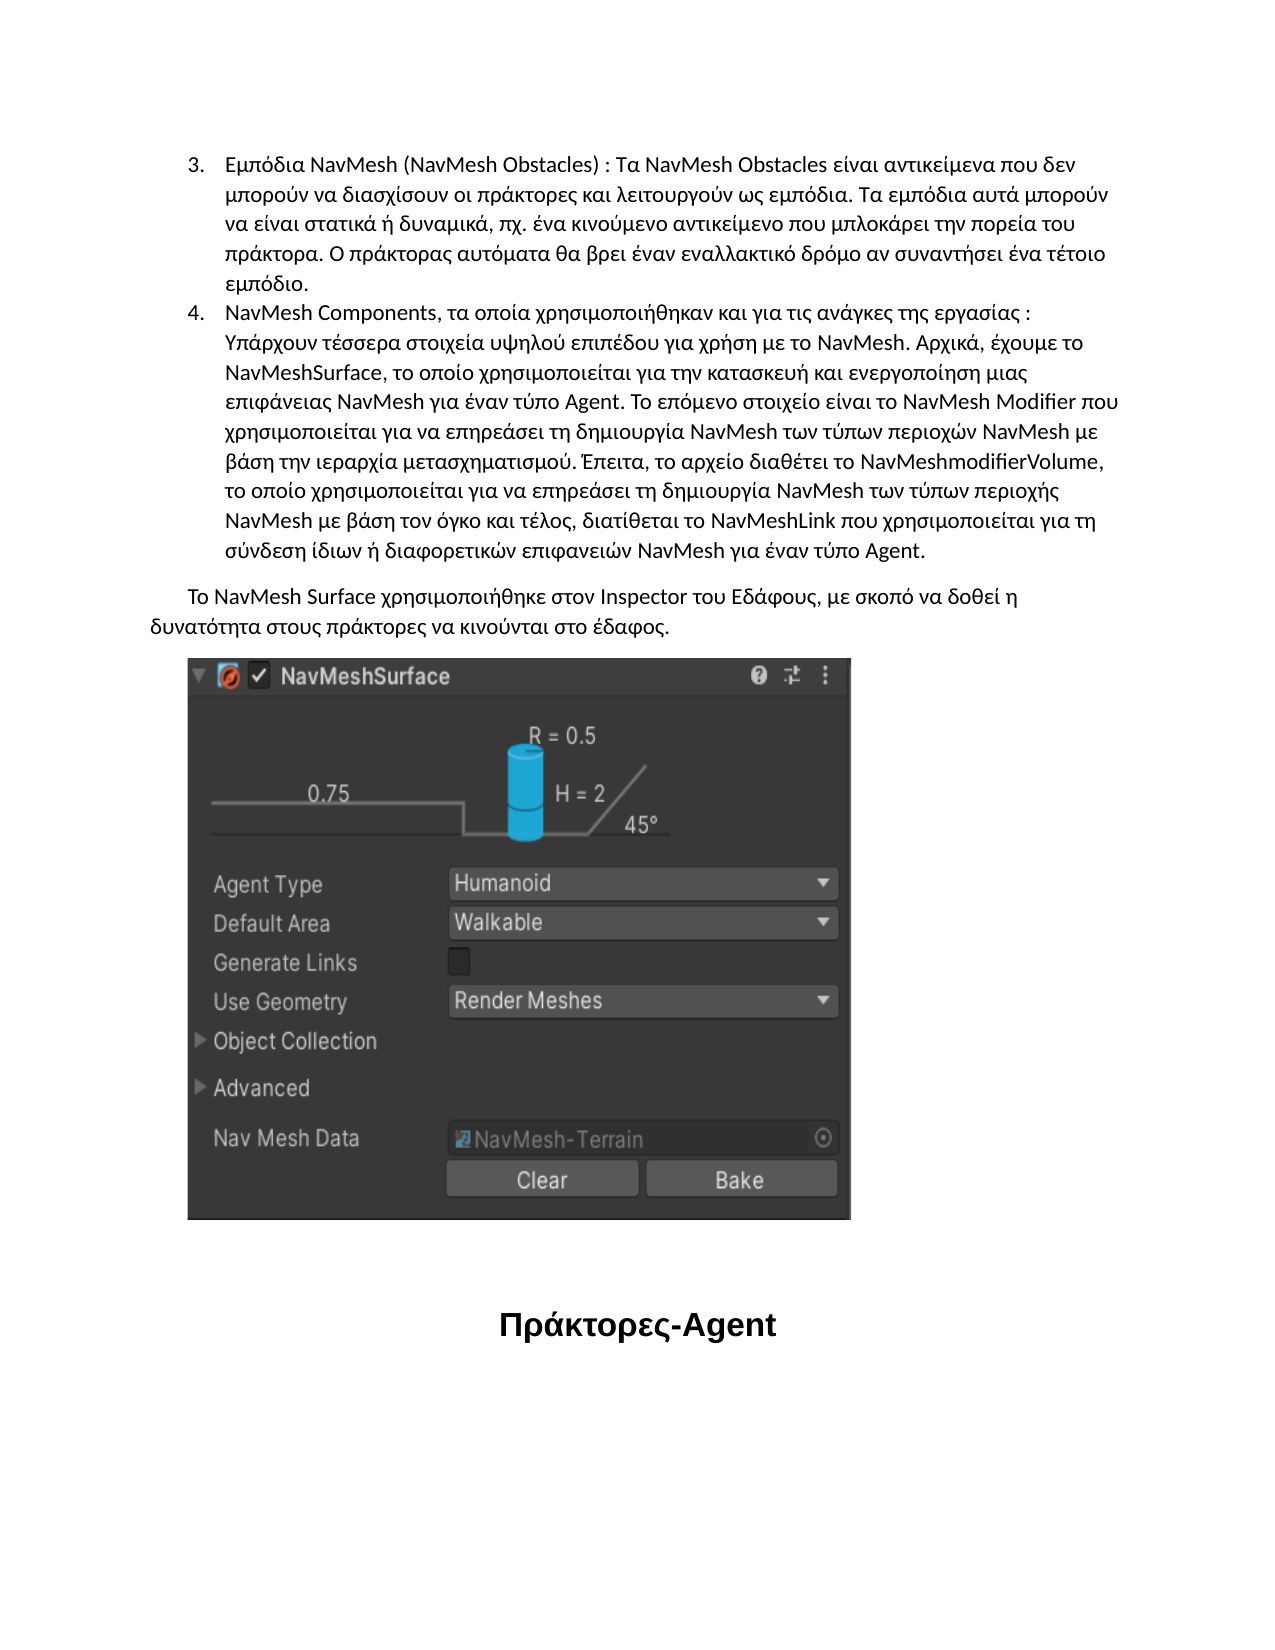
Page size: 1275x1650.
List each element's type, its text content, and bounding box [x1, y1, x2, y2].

list Εμπόδια NavMesh (NavMesh Obstacles) : Τα NavMesh Obstacles είναι αντικείμενα που δεν μπορούν να διασχίσουν οι πράκτορες και λειτουργούν ως εμπόδια. Τα εμπόδια αυτά μπορούν να είναι στατικά ή δυναμικά, πχ. ένα κινούμενο αντικείμενο που μπλοκάρει την πορεία του πράκτορα. Ο πράκτορας αυτόματα θα βρει έναν εναλλακτικό δρόμο αν συναντήσει ένα τέτοιο εμπόδιο. [187, 150, 1125, 297]
list NavMesh Components, τα οποία χρησιμοποιήθηκαν και για τις ανάγκες της εργασίας : Υπάρχουν τέσσερα στοιχεία υψηλού επιπέδου για χρήση με το NavMesh. Αρχικά, έχουμε το NavMeshSurface, το οποίο χρησιμοποιείται για την κατασκευή και ενεργοποίηση μιας επιφάνειας NavMesh για έναν τύπο Agent. Το επόμενο στοιχείο είναι το NavMesh Modifier που χρησιμοποιείται για να επηρεάσει τη δημιουργία NavMesh των τύπων περιοχών NavMesh με βάση την ιεραρχία μετασχηματισμού. Έπειτα, το αρχείο διαθέτει το NavMeshmodifierVolume, το οποίο χρησιμοποιείται για να επηρεάσει τη δημιουργία NavMesh των τύπων περιοχής NavMesh με βάση τον όγκο και τέλος, διατίθεται το NavMeshLink που χρησιμοποιείται για τη σύνδεση ίδιων ή διαφορετικών επιφανειών NavMesh για έναν τύπο Agent. [187, 298, 1125, 564]
text Πράκτορες-Agent [150, 1305, 1125, 1343]
picture [187, 658, 852, 1220]
text Το NavMesh Surface χρησιμοποιήθηκε στον Inspector του Εδάφους, με σκοπό να δοθεί η δυνατότητα στους πράκτορες να κινούνται στο έδαφος. [150, 582, 1125, 640]
